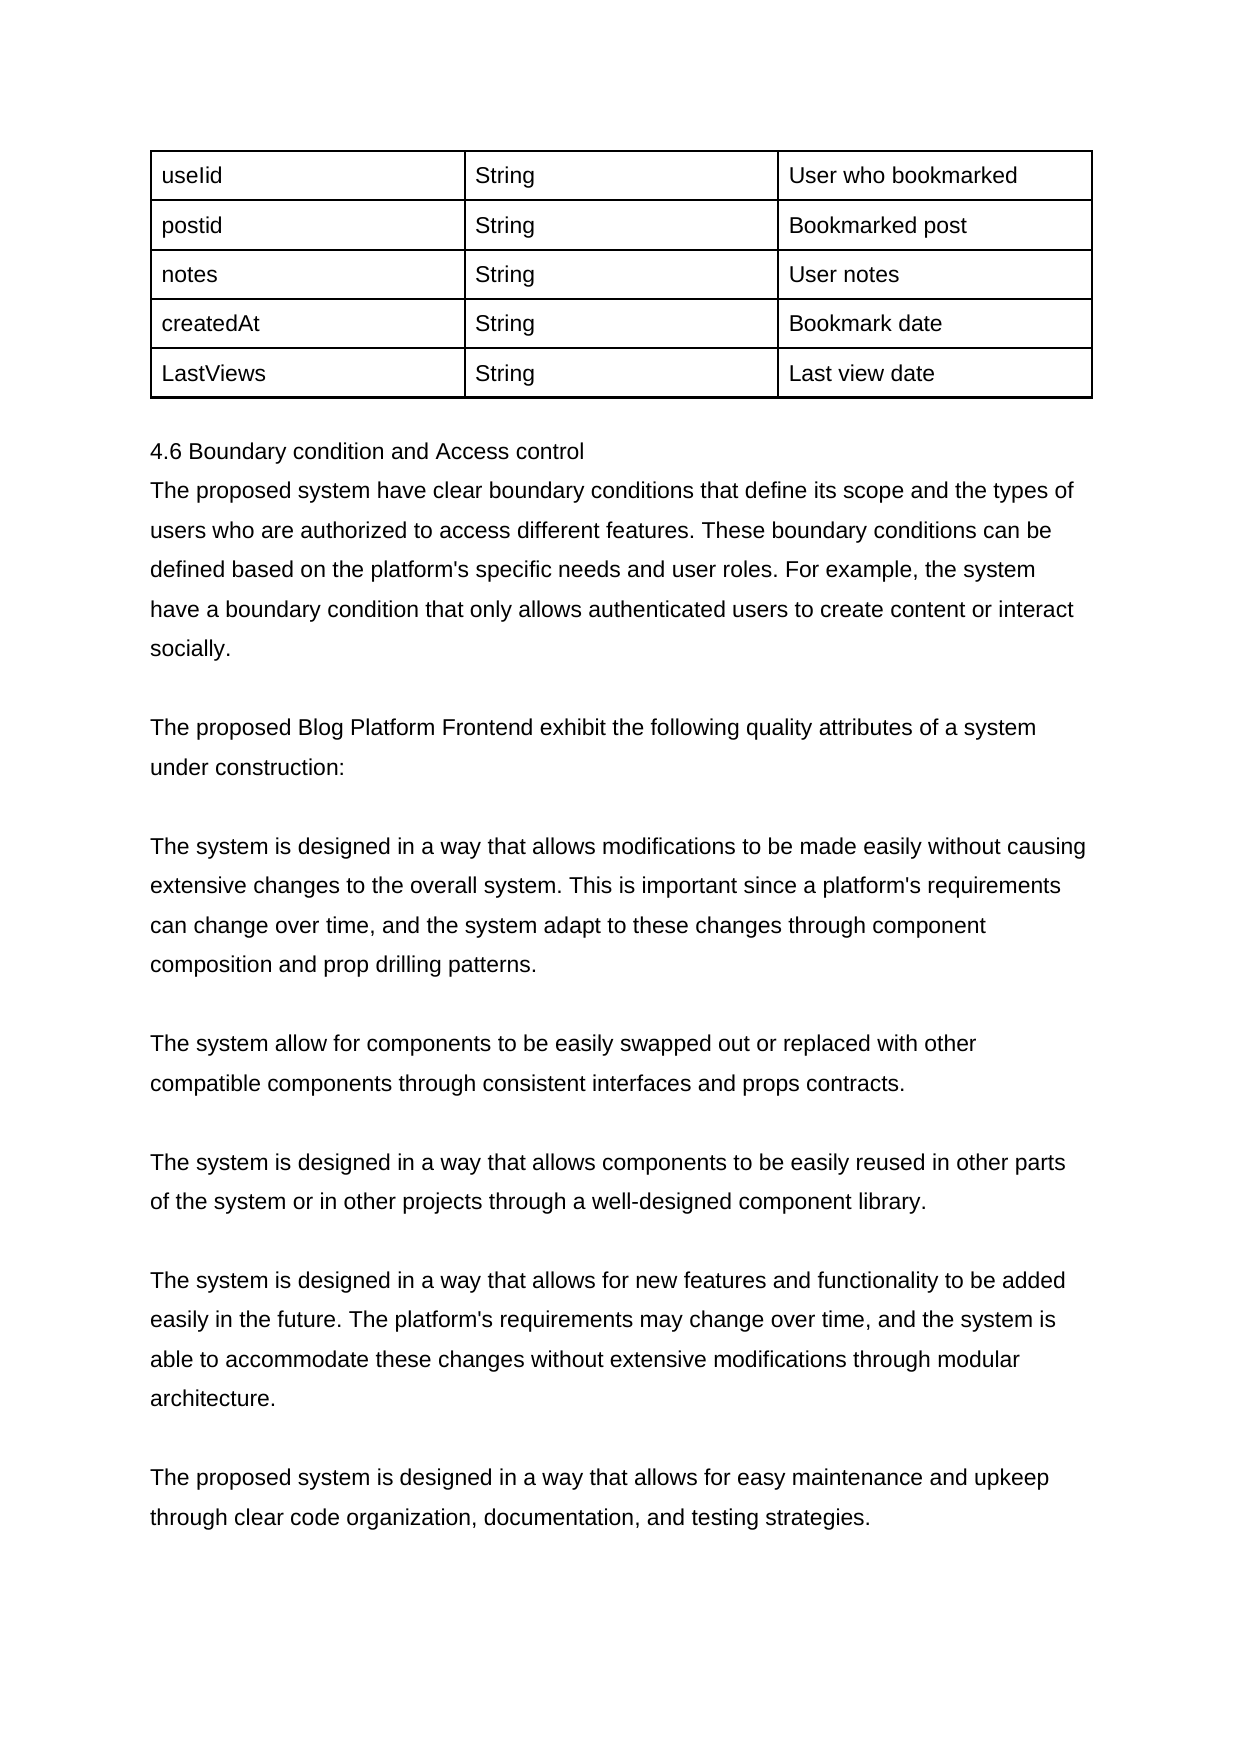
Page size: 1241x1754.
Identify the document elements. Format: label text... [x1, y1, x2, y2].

text The system is designed in a way that allows components to be easily reused in other parts of the system or in other projects through a well-designed component library. [150, 1148, 1090, 1214]
table_cell LastViews [152, 349, 464, 396]
table_cell useIid [152, 152, 464, 199]
text The system allow for components to be easily swapped out or replaced with other compatible components through consistent interfaces and props contracts. [150, 1030, 1090, 1096]
table_cell User notes [779, 251, 1091, 298]
table_cell String [466, 251, 777, 298]
table_cell Bookmarked post [779, 201, 1091, 248]
table_cell Last view date [779, 349, 1091, 396]
table_cell Bookmark date [779, 300, 1091, 347]
table_cell postid [152, 201, 464, 248]
table_cell String [466, 300, 777, 347]
text The proposed system have clear boundary conditions that define its scope and the types of users who are authorized to access different features. These boundary conditions can be defined based on the platform's specific needs and user roles. For example, the system have a boundary condition that only allows authenticated users to create content or interact socially. [150, 477, 1090, 662]
text The proposed Blog Platform Frontend exhibit the following quality attributes of a system under construction: [150, 714, 1090, 780]
text The system is designed in a way that allows for new features and functionality to be added easily in the future. The platform's requirements may change over time, and the system is able to accommodate these changes without extensive modifications through modular architecture. [150, 1267, 1090, 1412]
text The proposed system is designed in a way that allows for easy maintenance and upkeep through clear code organization, documentation, and testing strategies. [150, 1464, 1090, 1530]
text 4.6 Boundary condition and Access control [150, 438, 1090, 464]
table_cell User who bookmarked [779, 152, 1091, 199]
table_cell String [466, 201, 777, 248]
table_cell String [466, 349, 777, 396]
table_cell String [466, 152, 777, 199]
table_cell createdAt [152, 300, 464, 347]
table_cell notes [152, 251, 464, 298]
text The system is designed in a way that allows modifications to be made easily without causing extensive changes to the overall system. This is important since a platform's requirements can change over time, and the system adapt to these changes through component composition and prop drilling patterns. [150, 833, 1090, 977]
